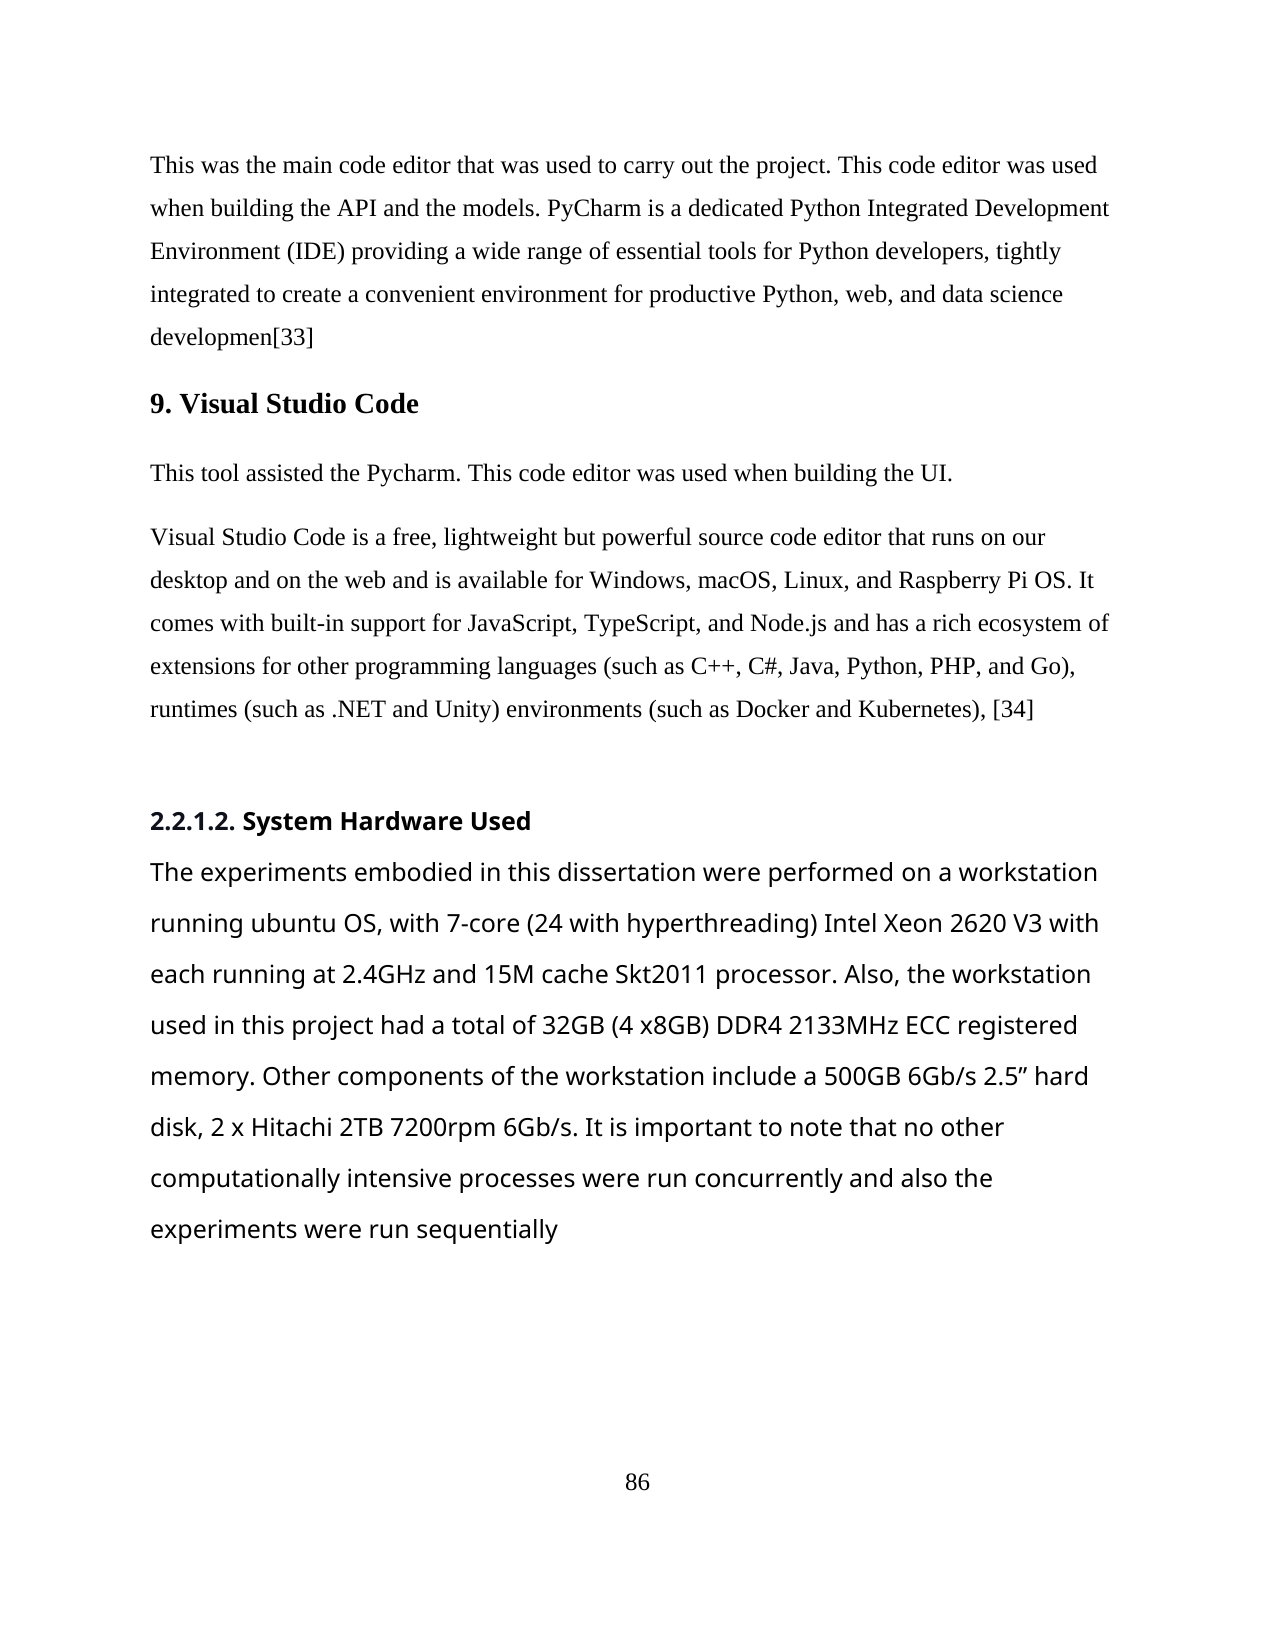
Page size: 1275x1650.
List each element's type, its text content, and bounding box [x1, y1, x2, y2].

text Visual Studio Code is a free, lightweight but powerful source code editor that runs on our desktop and on the web and is available for Windows, macOS, Linux, and Raspberry Pi OS. It comes with built-in support for JavaScript, TypeScript, and Node.js and has a rich ecosystem of extensions for other programming languages (such as C++, C#, Java, Python, PHP, and Go), runtimes (such as .NET and Unity) environments (such as Docker and Kubernetes), [34] [150, 522, 1125, 723]
text 9. Visual Studio Code [150, 386, 1125, 420]
text This was the main code editor that was used to carry out the project. This code editor was used when building the API and the models. PyCharm is a dedicated Python Integrated Development Environment (IDE) providing a wide range of essential tools for Python developers, tightly integrated to create a convenient environment for productive Python, web, and data science developmen[33] [150, 150, 1125, 351]
text This tool assisted the Pycharm. This code editor was used when building the UI. [150, 458, 1125, 486]
text 2.2.1.2. System Hardware Used The experiments embodied in this dissertation were performed on a workstation running ubuntu OS, with 7-core (24 with hyperthreading) Intel Xeon 2620 V3 with each running at 2.4GHz and 15M cache Skt2011 processor. Also, the workstation used in this project had a total of 32GB (4 x8GB) DDR4 2133MHz ECC registered memory. Other components of the workstation include a 500GB 6Gb/s 2.5” hard disk, 2 x Hitachi 2TB 7200rpm 6Gb/s. It is important to note that no other computationally intensive processes were run concurrently and also the experiments were run sequentially [150, 758, 1125, 1246]
